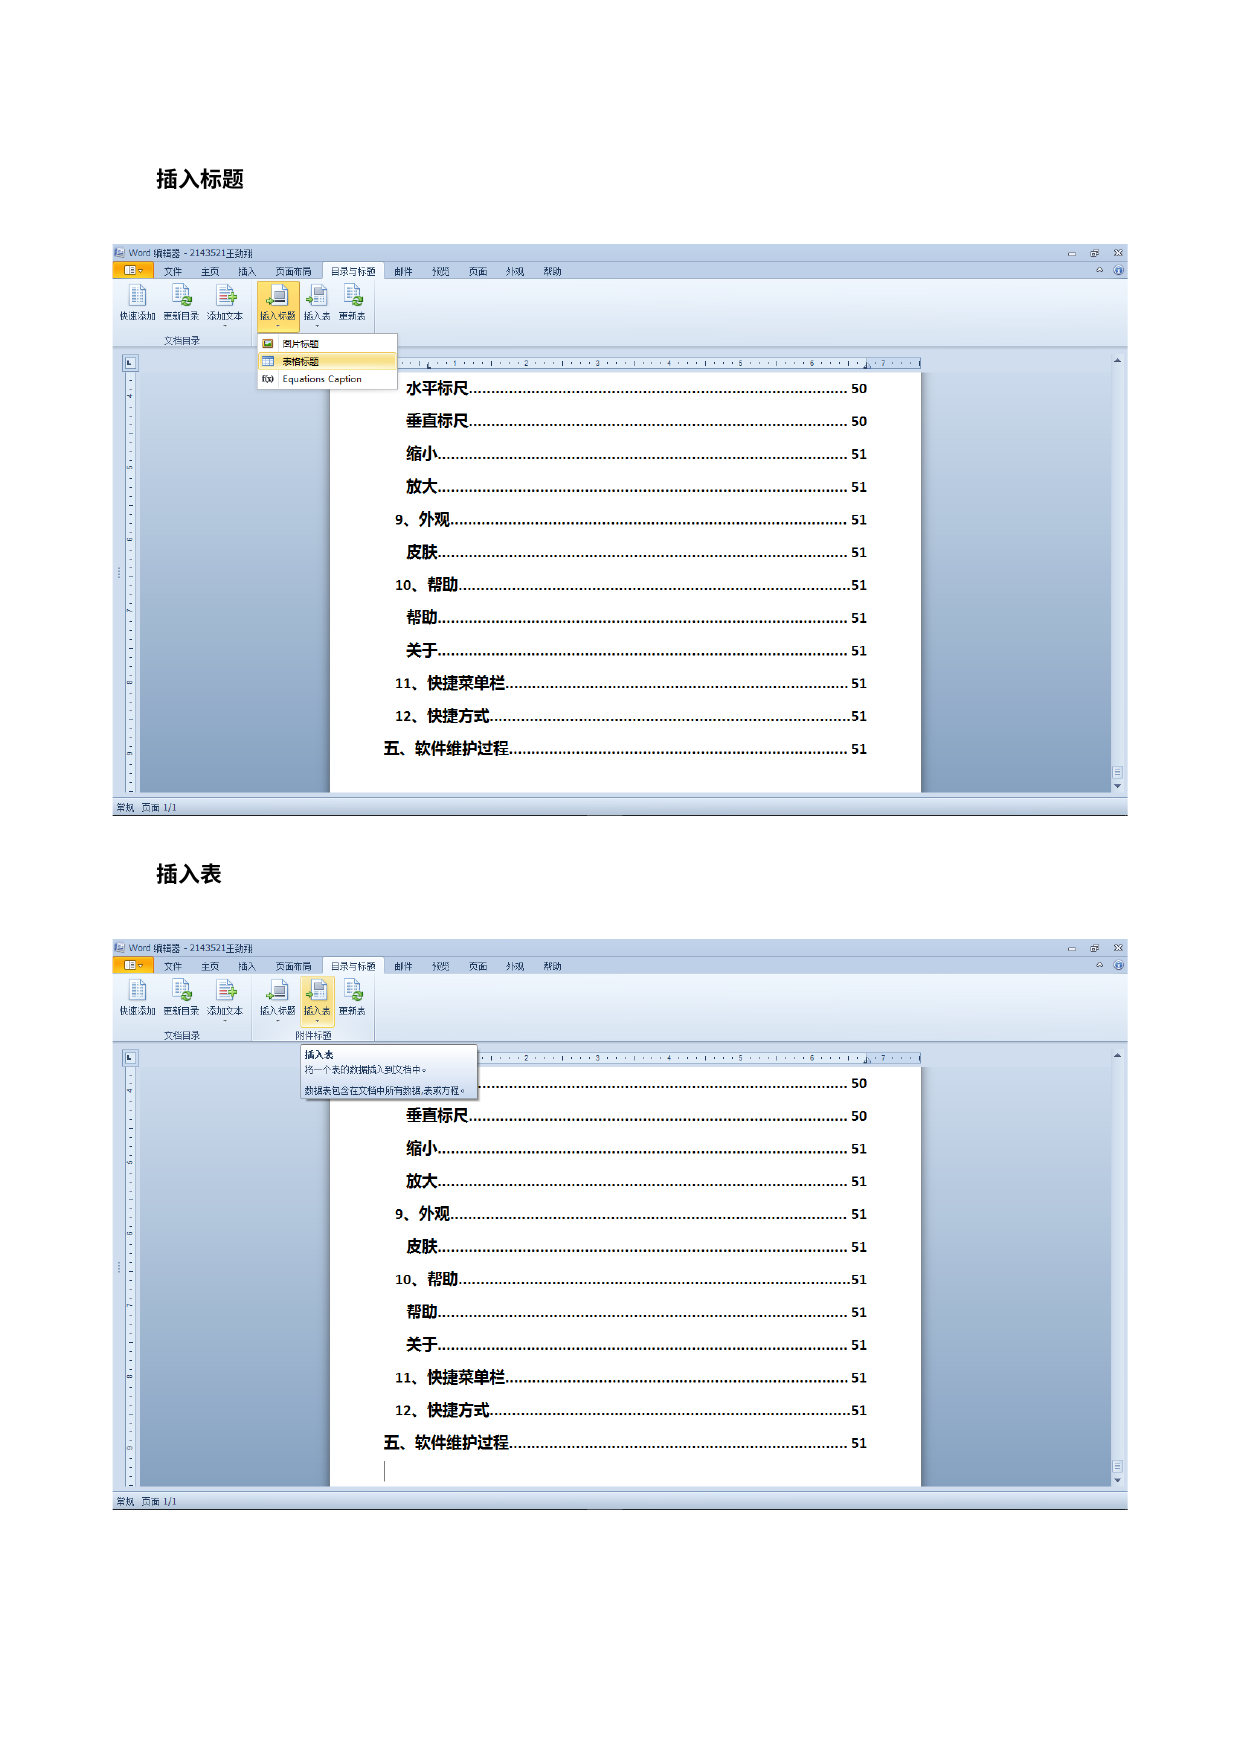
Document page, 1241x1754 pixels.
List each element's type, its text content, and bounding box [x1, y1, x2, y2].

picture [112, 939, 1128, 1510]
subtitle 插入标题 [157, 162, 1128, 194]
subtitle 插入表 [157, 857, 1128, 889]
picture [112, 244, 1128, 816]
